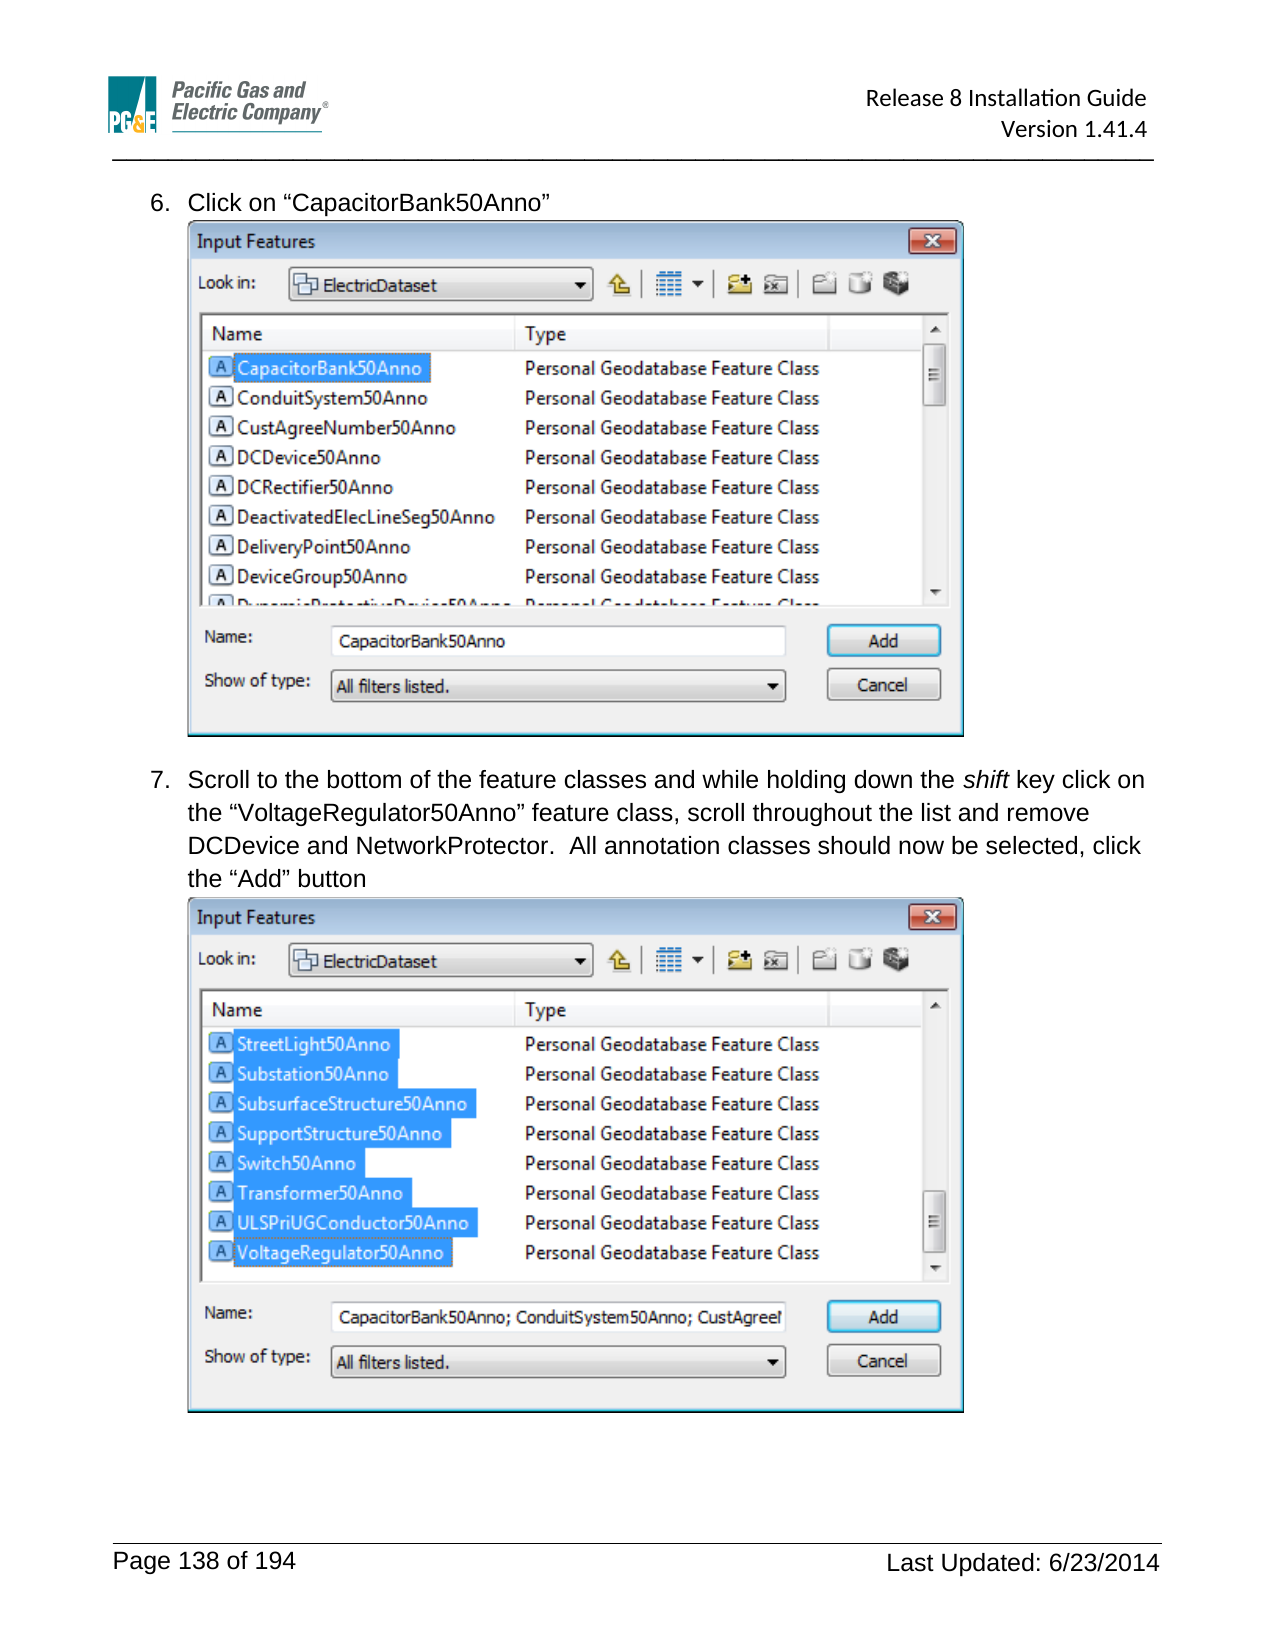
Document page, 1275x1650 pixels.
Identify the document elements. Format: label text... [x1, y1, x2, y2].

picture [187, 220, 964, 737]
list Scroll to the bottom of the feature classes and while holding down the shift key click on the “VoltageRegulator50Anno” feature class, scroll throughout the list and remove DCDevice and NetworkProtector. All annotation classes should now be selected, click the “Add” button [150, 765, 1162, 893]
list Click on “CapacitorBank50Anno” [150, 187, 1162, 216]
picture [187, 897, 964, 1413]
